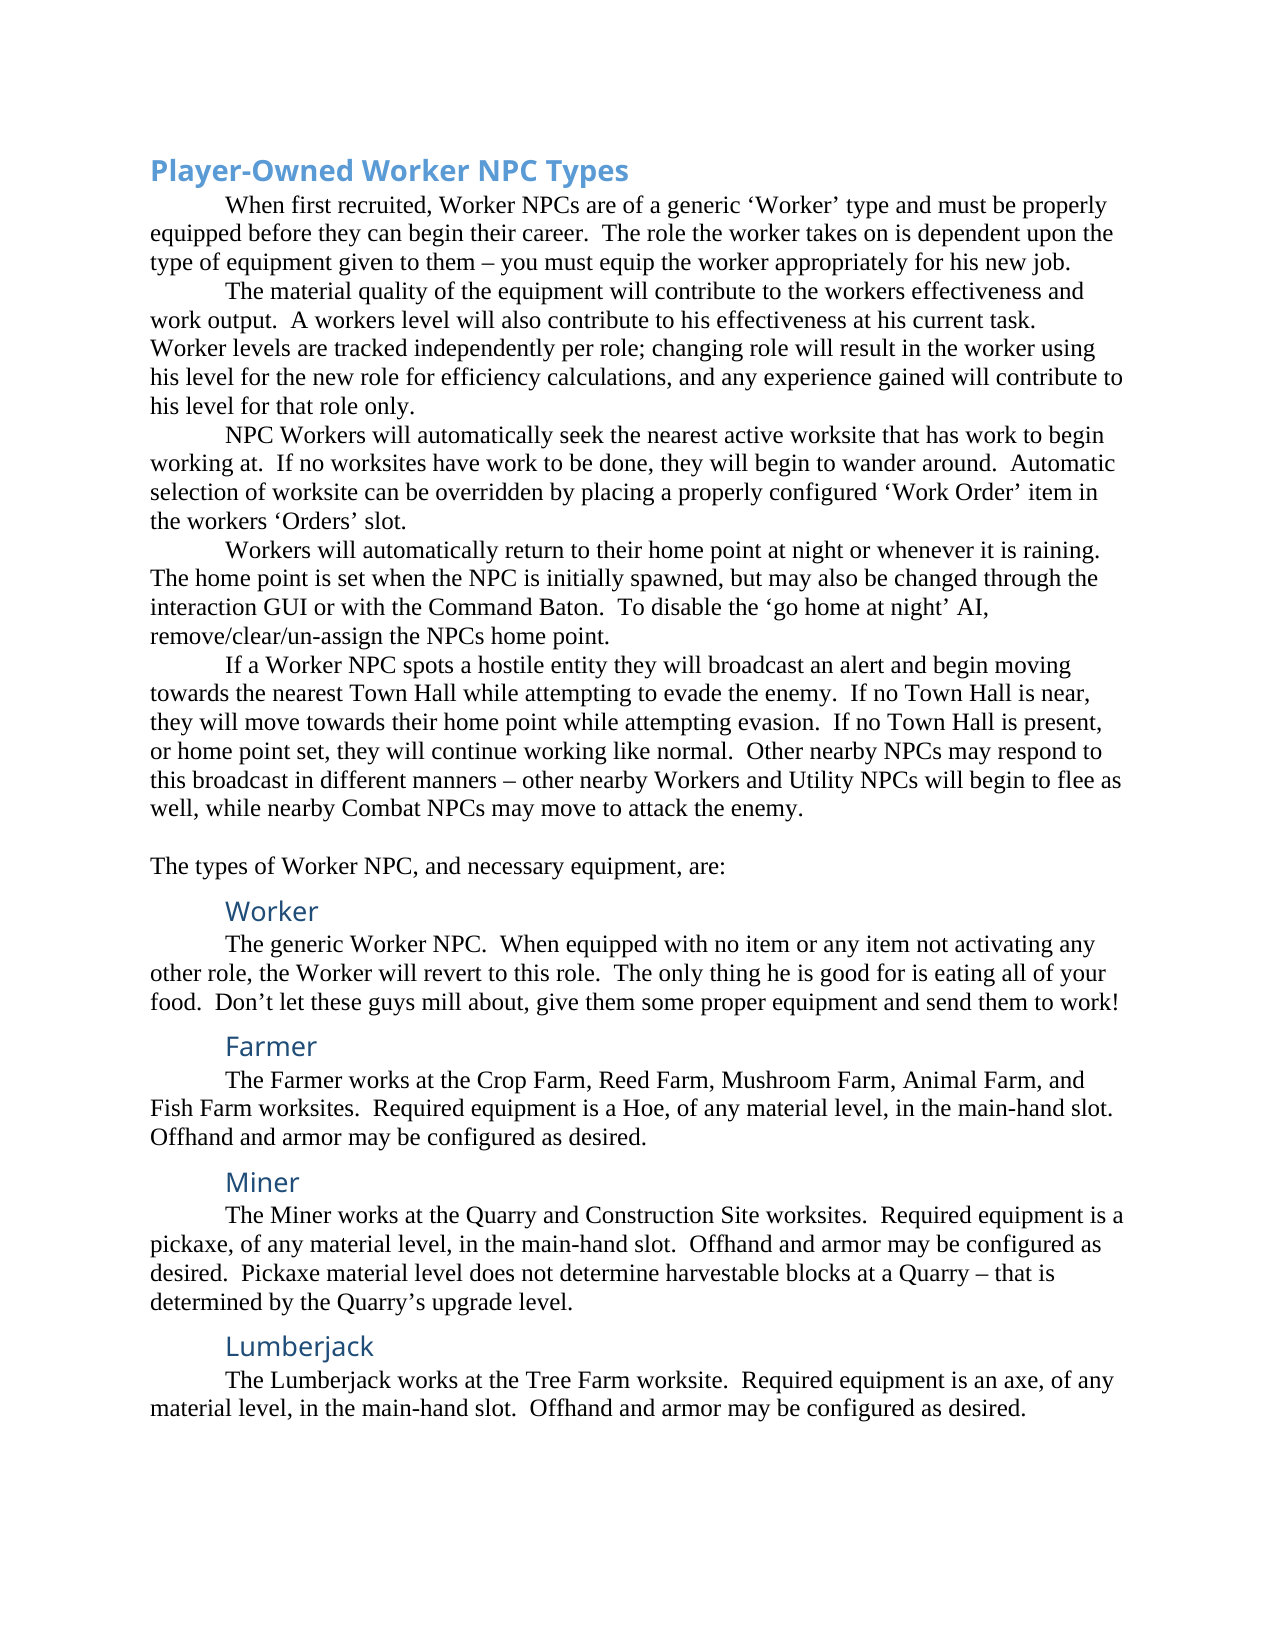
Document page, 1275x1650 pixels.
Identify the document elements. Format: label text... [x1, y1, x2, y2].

text Workers will automatically return to their home point at night or whenever it is raining. The home point is set when the NPC is initially spawned, but may also be changed through the interaction GUI or with the Command Baton. To disable the ‘go home at night’ AI, remove/clear/un-assign the NPCs home point. [150, 535, 1125, 650]
subtitle Farmer [150, 1028, 1125, 1065]
subtitle Player-Owned Worker NPC Types [150, 150, 1125, 190]
text If a Worker NPC spots a hostile entity they will broadcast an alert and begin moving towards the nearest Town Hall while attempting to evade the enemy. If no Town Hall is near, they will move towards their home point while attempting evasion. If no Town Hall is present, or home point set, they will continue working like normal. Other nearby NPCs may respond to this broadcast in different manners – other nearby Workers and Utility NPCs will begin to flee as well, while nearby Combat NPCs may move to attack the enemy. [150, 650, 1125, 822]
text The Lumberjack works at the Tree Farm worksite. Required equipment is an axe, of any material level, in the main-hand slot. Offhand and armor may be configured as desired. [150, 1365, 1125, 1422]
subtitle Miner [150, 1163, 1125, 1200]
text NPC Workers will automatically seek the nearest active worksite that has work to begin working at. If no worksites have work to be done, they will begin to wander around. Automatic selection of worksite can be overridden by placing a properly configured ‘Work Order’ item in the workers ‘Orders’ slot. [150, 420, 1125, 535]
text The material quality of the equipment will contribute to the workers effectiveness and work output. A workers level will also contribute to his effectiveness at his current task. Worker levels are tracked independently per role; changing role will result in the worker using his level for the new role for efficiency calculations, and any experience gained will contribute to his level for that role only. [150, 276, 1125, 420]
text The Miner works at the Quarry and Construction Site worksites. Required equipment is a pickaxe, of any material level, in the main-hand slot. Offhand and armor may be configured as desired. Pickaxe material level does not determine harvestable blocks at a Quarry – that is determined by the Quarry’s upgrade level. [150, 1200, 1125, 1315]
text When first recruited, Worker NPCs are of a generic ‘Worker’ type and must be properly equipped before they can begin their career. The role the worker takes on is dependent upon the type of equipment given to them – you must equip the worker appropriately for his new job. [150, 190, 1125, 276]
subtitle Lumberjack [150, 1328, 1125, 1365]
subtitle Worker [150, 892, 1125, 929]
text The types of Worker NPC, and necessary equipment, are: [150, 851, 1125, 880]
text The Farmer works at the Crop Farm, Reed Farm, Mushroom Farm, Animal Farm, and Fish Farm worksites. Required equipment is a Hoe, of any material level, in the main-hand slot. Offhand and armor may be configured as desired. [150, 1065, 1125, 1151]
text The generic Worker NPC. When equipped with no item or any item not activating any other role, the Worker will revert to this role. The only thing he is good for is eating all of your food. Don’t let these guys mill about, give them some proper equipment and send them to work! [150, 929, 1125, 1015]
